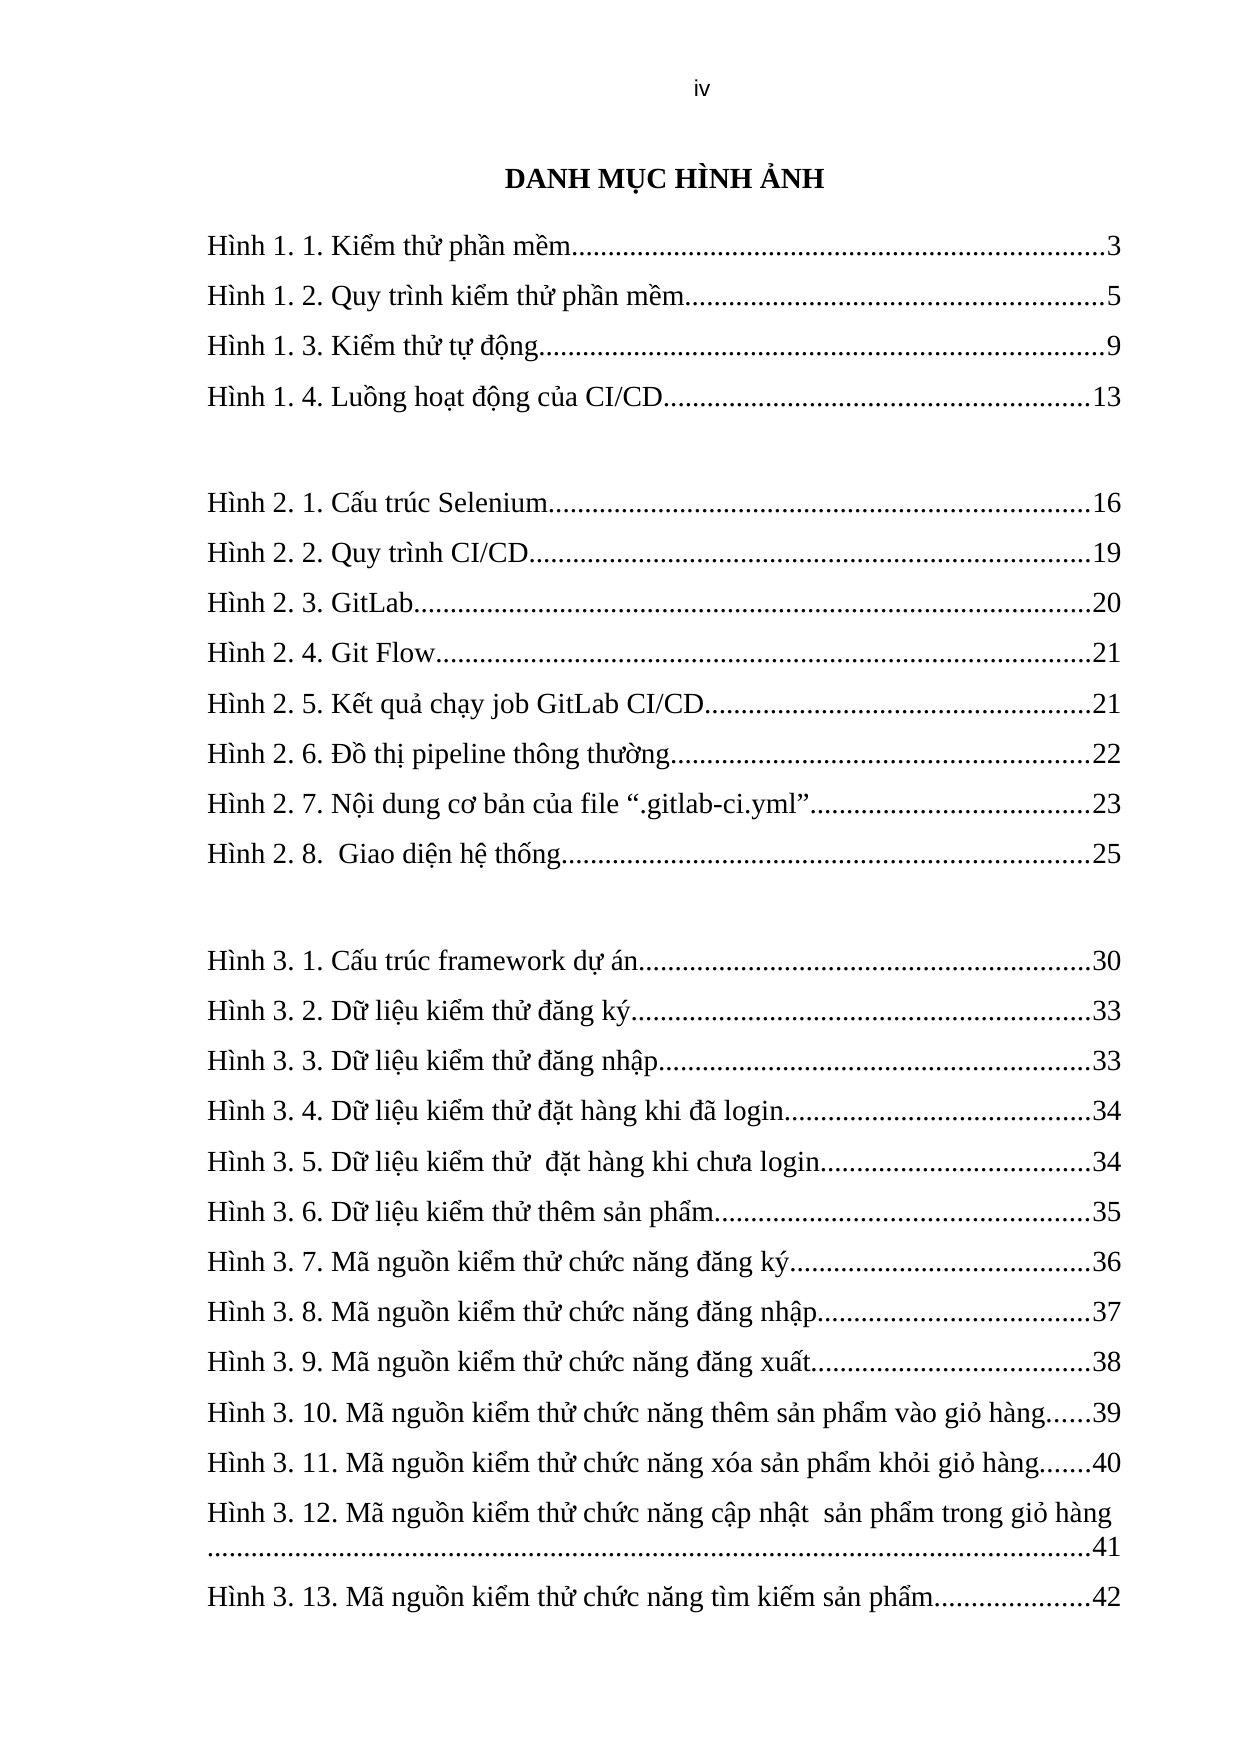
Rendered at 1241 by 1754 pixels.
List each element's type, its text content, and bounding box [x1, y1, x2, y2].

text Hình 1. 1. Kiểm thử phần mềm 3 [207, 228, 1122, 262]
subtitle DANH MỤC HÌNH ẢNH [207, 161, 1122, 194]
text Hình 2. 6. Đồ thị pipeline thông thường 22 [207, 736, 1122, 769]
text Hình 2. 7. Nội dung cơ bản của file “.gitlab-ci.yml” 23 [207, 786, 1122, 820]
text Hình 2. 5. Kết quả chạy job GitLab CI/CD 21 [207, 686, 1122, 719]
text Hình 1. 4. Luồng hoạt động của CI/CD 13 [207, 379, 1122, 412]
text Hình 3. 3. Dữ liệu kiểm thử đăng nhập 33 [207, 1043, 1122, 1077]
text Hình 3. 2. Dữ liệu kiểm thử đăng ký 33 [207, 993, 1122, 1027]
text Hình 3. 8. Mã nguồn kiểm thử chức năng đăng nhập 37 [207, 1294, 1122, 1328]
text Hình 3. 1. Cấu trúc framework dự án 30 [207, 943, 1122, 976]
text Hình 3. 10. Mã nguồn kiểm thử chức năng thêm sản phẩm vào giỏ hàng 39 [207, 1395, 1122, 1428]
text Hình 2. 2. Quy trình CI/CD 19 [207, 535, 1122, 569]
text Hình 3. 12. Mã nguồn kiểm thử chức năng cập nhật sản phẩm trong giỏ hàng 41 [207, 1495, 1122, 1562]
text Hình 3. 4. Dữ liệu kiểm thử đặt hàng khi đã login 34 [207, 1093, 1122, 1127]
text Hình 3. 13. Mã nguồn kiểm thử chức năng tìm kiếm sản phẩm 42 [207, 1579, 1122, 1612]
text Hình 3. 6. Dữ liệu kiểm thử thêm sản phẩm 35 [207, 1194, 1122, 1227]
text Hình 3. 11. Mã nguồn kiểm thử chức năng xóa sản phẩm khỏi giỏ hàng 40 [207, 1445, 1122, 1478]
text Hình 2. 3. GitLab 20 [207, 585, 1122, 619]
text Hình 2. 8. Giao diện hệ thống 25 [207, 836, 1122, 870]
text Hình 1. 3. Kiểm thử tự động 9 [207, 328, 1122, 362]
text Hình 3. 7. Mã nguồn kiểm thử chức năng đăng ký 36 [207, 1244, 1122, 1278]
text Hình 2. 4. Git Flow 21 [207, 636, 1122, 669]
text Hình 2. 1. Cấu trúc Selenium 16 [207, 485, 1122, 518]
text Hình 3. 9. Mã nguồn kiểm thử chức năng đăng xuất 38 [207, 1344, 1122, 1378]
text Hình 1. 2. Quy trình kiểm thử phần mềm 5 [207, 278, 1122, 312]
text Hình 3. 5. Dữ liệu kiểm thử đặt hàng khi chưa login 34 [207, 1144, 1122, 1177]
